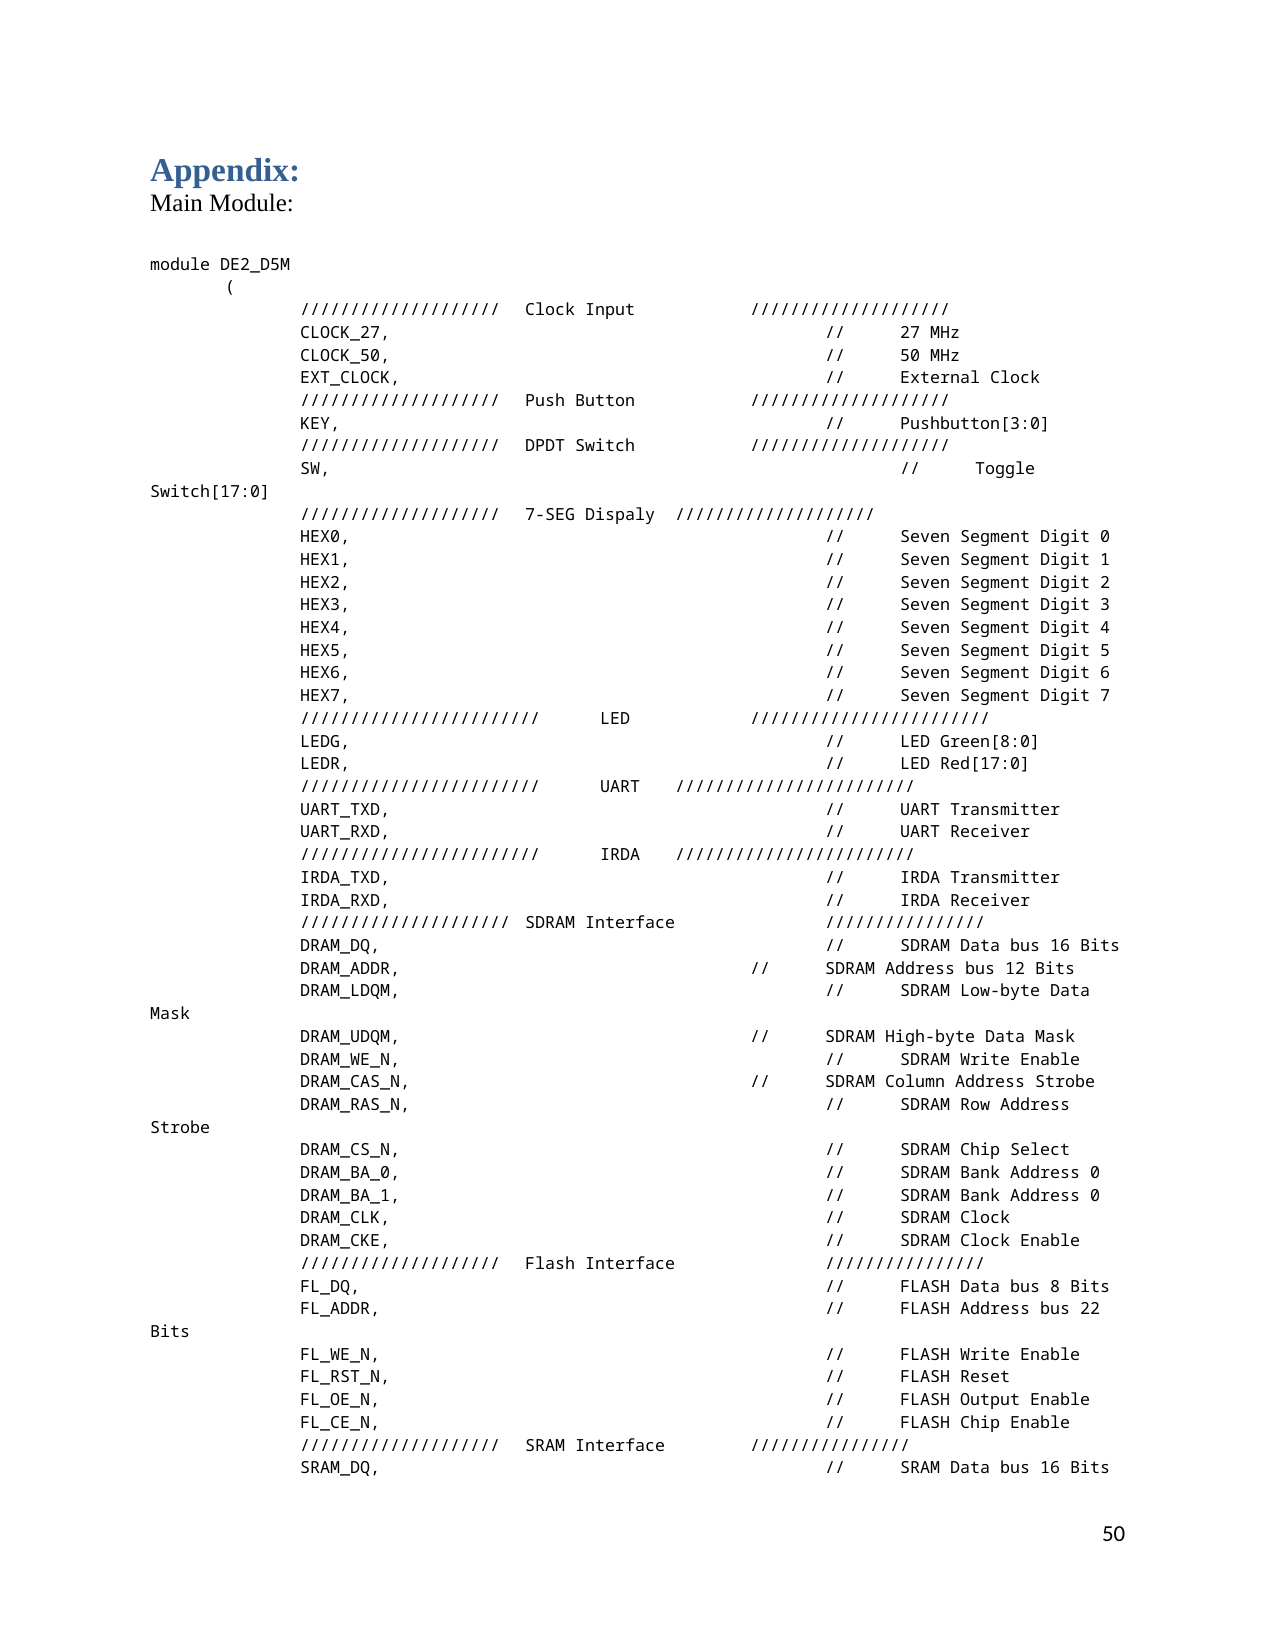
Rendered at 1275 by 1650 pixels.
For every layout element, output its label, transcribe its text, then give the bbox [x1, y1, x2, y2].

text CLOCK_50, // 50 MHz [150, 343, 1125, 366]
text //////////////////// 7-SEG Dispaly //////////////////// [150, 502, 1125, 525]
text DRAM_CAS_N, // SDRAM Column Address Strobe [150, 1070, 1125, 1092]
text FL_OE_N, // FLASH Output Enable [150, 1388, 1125, 1410]
text KEY, // Pushbutton[3:0] [150, 411, 1125, 434]
text Main Module: [150, 188, 1125, 217]
text FL_DQ, // FLASH Data bus 8 Bits [150, 1274, 1125, 1297]
text //////////////////// Push Button //////////////////// [150, 388, 1125, 411]
text //////////////////// Clock Input //////////////////// [150, 298, 1125, 320]
text HEX5, // Seven Segment Digit 5 [150, 638, 1125, 661]
text ///////////////////// SDRAM Interface //////////////// [150, 911, 1125, 933]
text ( [150, 275, 1125, 298]
text CLOCK_27, // 27 MHz [150, 320, 1125, 343]
text DRAM_UDQM, // SDRAM High-byte Data Mask [150, 1024, 1125, 1047]
text HEX6, // Seven Segment Digit 6 [150, 661, 1125, 684]
text HEX0, // Seven Segment Digit 0 [150, 525, 1125, 547]
text //////////////////// SRAM Interface //////////////// [150, 1433, 1125, 1456]
text UART_RXD, // UART Receiver [150, 820, 1125, 843]
text FL_ADDR, // FLASH Address bus 22 Bits [150, 1297, 1125, 1342]
text UART_TXD, // UART Transmitter [150, 797, 1125, 820]
text DRAM_DQ, // SDRAM Data bus 16 Bits [150, 933, 1125, 956]
text DRAM_LDQM, // SDRAM Low-byte Data Mask [150, 979, 1125, 1024]
text HEX2, // Seven Segment Digit 2 [150, 570, 1125, 593]
text IRDA_TXD, // IRDA Transmitter [150, 865, 1125, 888]
text DRAM_WE_N, // SDRAM Write Enable [150, 1047, 1125, 1070]
text DRAM_CLK, // SDRAM Clock [150, 1206, 1125, 1229]
text HEX4, // Seven Segment Digit 4 [150, 616, 1125, 638]
text //////////////////// Flash Interface //////////////// [150, 1251, 1125, 1274]
text //////////////////////// IRDA //////////////////////// [150, 843, 1125, 865]
text HEX3, // Seven Segment Digit 3 [150, 593, 1125, 616]
text DRAM_ADDR, // SDRAM Address bus 12 Bits [150, 956, 1125, 979]
text SW, // Toggle Switch[17:0] [150, 457, 1125, 502]
text HEX1, // Seven Segment Digit 1 [150, 547, 1125, 570]
text HEX7, // Seven Segment Digit 7 [150, 684, 1125, 706]
text FL_RST_N, // FLASH Reset [150, 1365, 1125, 1388]
text //////////////////////// LED //////////////////////// [150, 706, 1125, 729]
text FL_CE_N, // FLASH Chip Enable [150, 1410, 1125, 1433]
subtitle Appendix: [150, 150, 1125, 188]
text DRAM_CS_N, // SDRAM Chip Select [150, 1138, 1125, 1161]
text EXT_CLOCK, // External Clock [150, 366, 1125, 388]
text SRAM_DQ, // SRAM Data bus 16 Bits [150, 1456, 1125, 1478]
text IRDA_RXD, // IRDA Receiver [150, 888, 1125, 911]
text //////////////////////// UART //////////////////////// [150, 774, 1125, 797]
text DRAM_BA_0, // SDRAM Bank Address 0 [150, 1161, 1125, 1183]
text DRAM_CKE, // SDRAM Clock Enable [150, 1229, 1125, 1251]
text DRAM_BA_1, // SDRAM Bank Address 0 [150, 1183, 1125, 1206]
text FL_WE_N, // FLASH Write Enable [150, 1342, 1125, 1365]
text LEDG, // LED Green[8:0] [150, 729, 1125, 752]
text module DE2_D5M [150, 252, 1125, 275]
text //////////////////// DPDT Switch //////////////////// [150, 434, 1125, 457]
text DRAM_RAS_N, // SDRAM Row Address Strobe [150, 1092, 1125, 1138]
text LEDR, // LED Red[17:0] [150, 752, 1125, 774]
